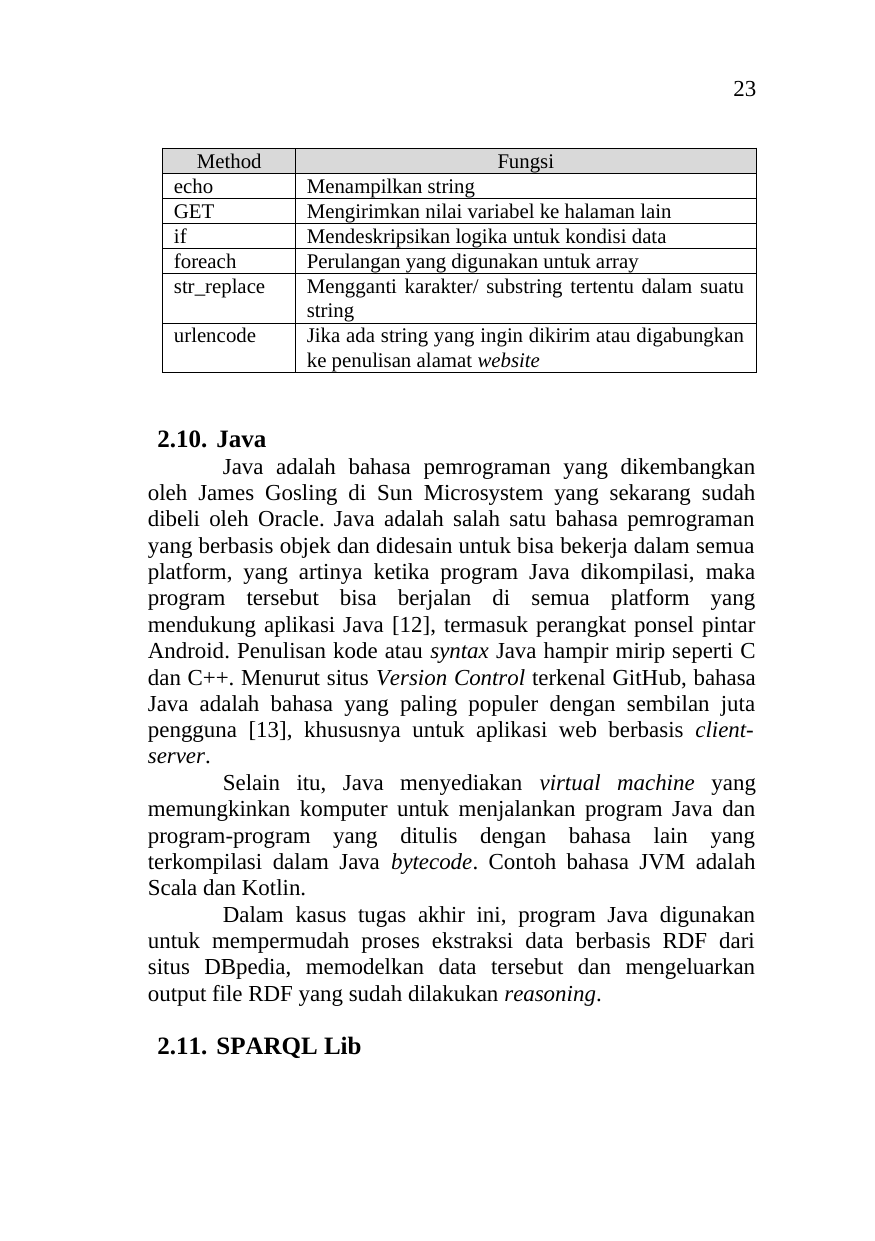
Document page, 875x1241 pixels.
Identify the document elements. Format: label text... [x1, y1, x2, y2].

table_cell Menampilkan string [296, 174, 756, 198]
table_cell Jika ada string yang ingin dikirim atau digabungkan ke penulisan alamat website [296, 324, 756, 372]
table_cell if [163, 224, 295, 248]
table_cell str_replace [163, 274, 295, 322]
table_cell Mengirimkan nilai variabel ke halaman lain [296, 199, 756, 223]
table_cell foreach [163, 249, 295, 273]
subtitle Java [157, 424, 756, 453]
table_cell Perulangan yang digunakan untuk array [296, 249, 756, 273]
subtitle SPARQL Lib [157, 1031, 756, 1060]
table_header Fungsi [296, 149, 756, 173]
table_cell urlencode [163, 324, 295, 372]
table_cell GET [163, 199, 295, 223]
table_cell echo [163, 174, 295, 198]
text Dalam kasus tugas akhir ini, program Java digunakan untuk mempermudah proses ekstraksi data berbasis RDF dari situs DBpedia, memodelkan data tersebut dan mengeluarkan output file RDF yang sudah dilakukan reasoning. [141, 901, 756, 1006]
table_cell Mengganti karakter/ substring tertentu dalam suatu string [296, 274, 756, 322]
table_header Method [163, 149, 295, 173]
table_cell Mendeskripsikan logika untuk kondisi data [296, 224, 756, 248]
text Java adalah bahasa pemrograman yang dikembangkan oleh James Gosling di Sun Microsystem yang sekarang sudah dibeli oleh Oracle. Java adalah salah satu bahasa pemrograman yang berbasis objek dan didesain untuk bisa bekerja dalam semua platform, yang artinya ketika program Java dikompilasi, maka program tersebut bisa berjalan di semua platform yang mendukung aplikasi Java, termasuk perangkat ponsel pintar Android. Penulisan kode atau syntax Java hampir mirip seperti C dan C++. Menurut situs Version Control terkenal GitHub, bahasa Java adalah bahasa yang paling populer dengan sembilan juta pengguna, khususnya untuk aplikasi web berbasis client-server. [141, 453, 756, 769]
text Selain itu, Java menyediakan virtual machine yang memungkinkan komputer untuk menjalankan program Java dan program-program yang ditulis dengan bahasa lain yang terkompilasi dalam Java bytecode. Contoh bahasa JVM adalah Scala dan Kotlin. [141, 769, 756, 901]
